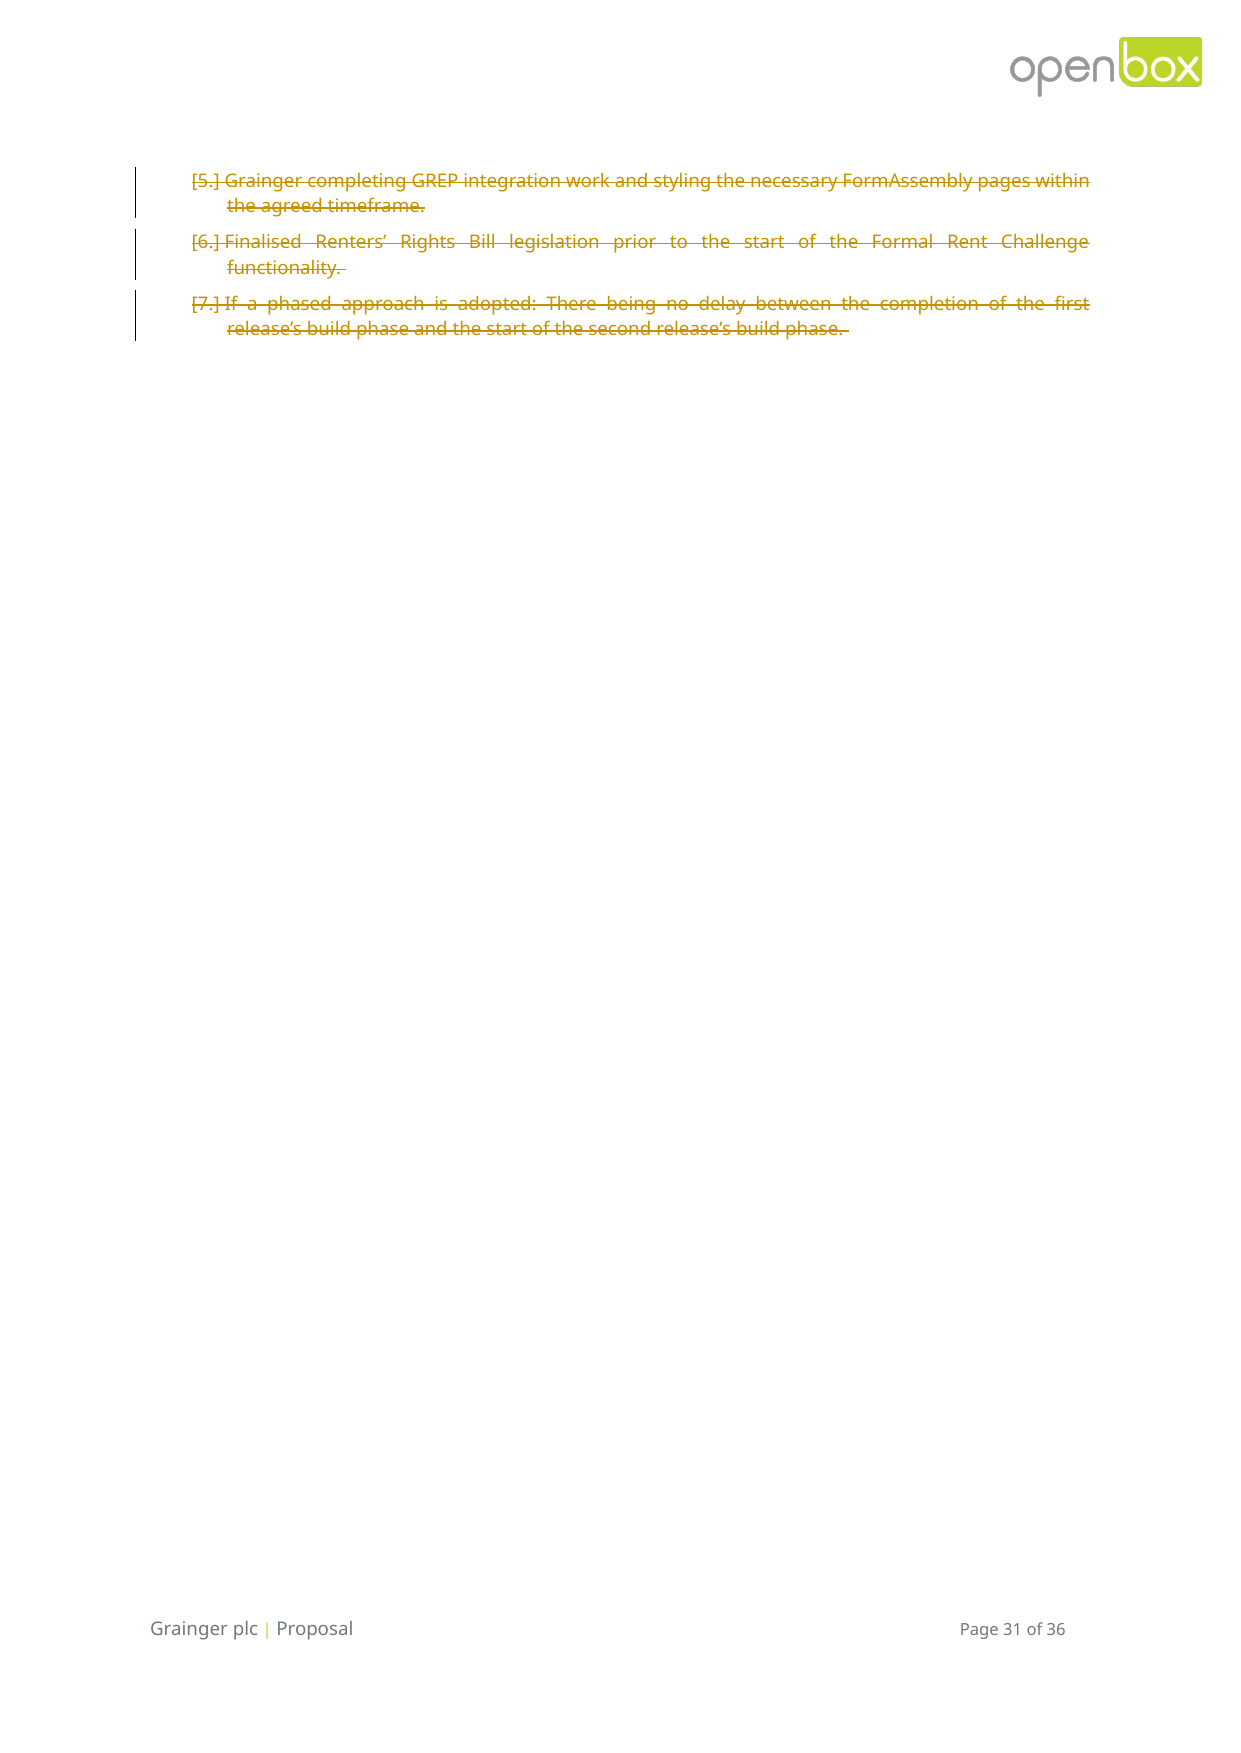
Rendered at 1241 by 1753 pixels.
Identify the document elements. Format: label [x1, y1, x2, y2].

picture [1010, 37, 1203, 97]
